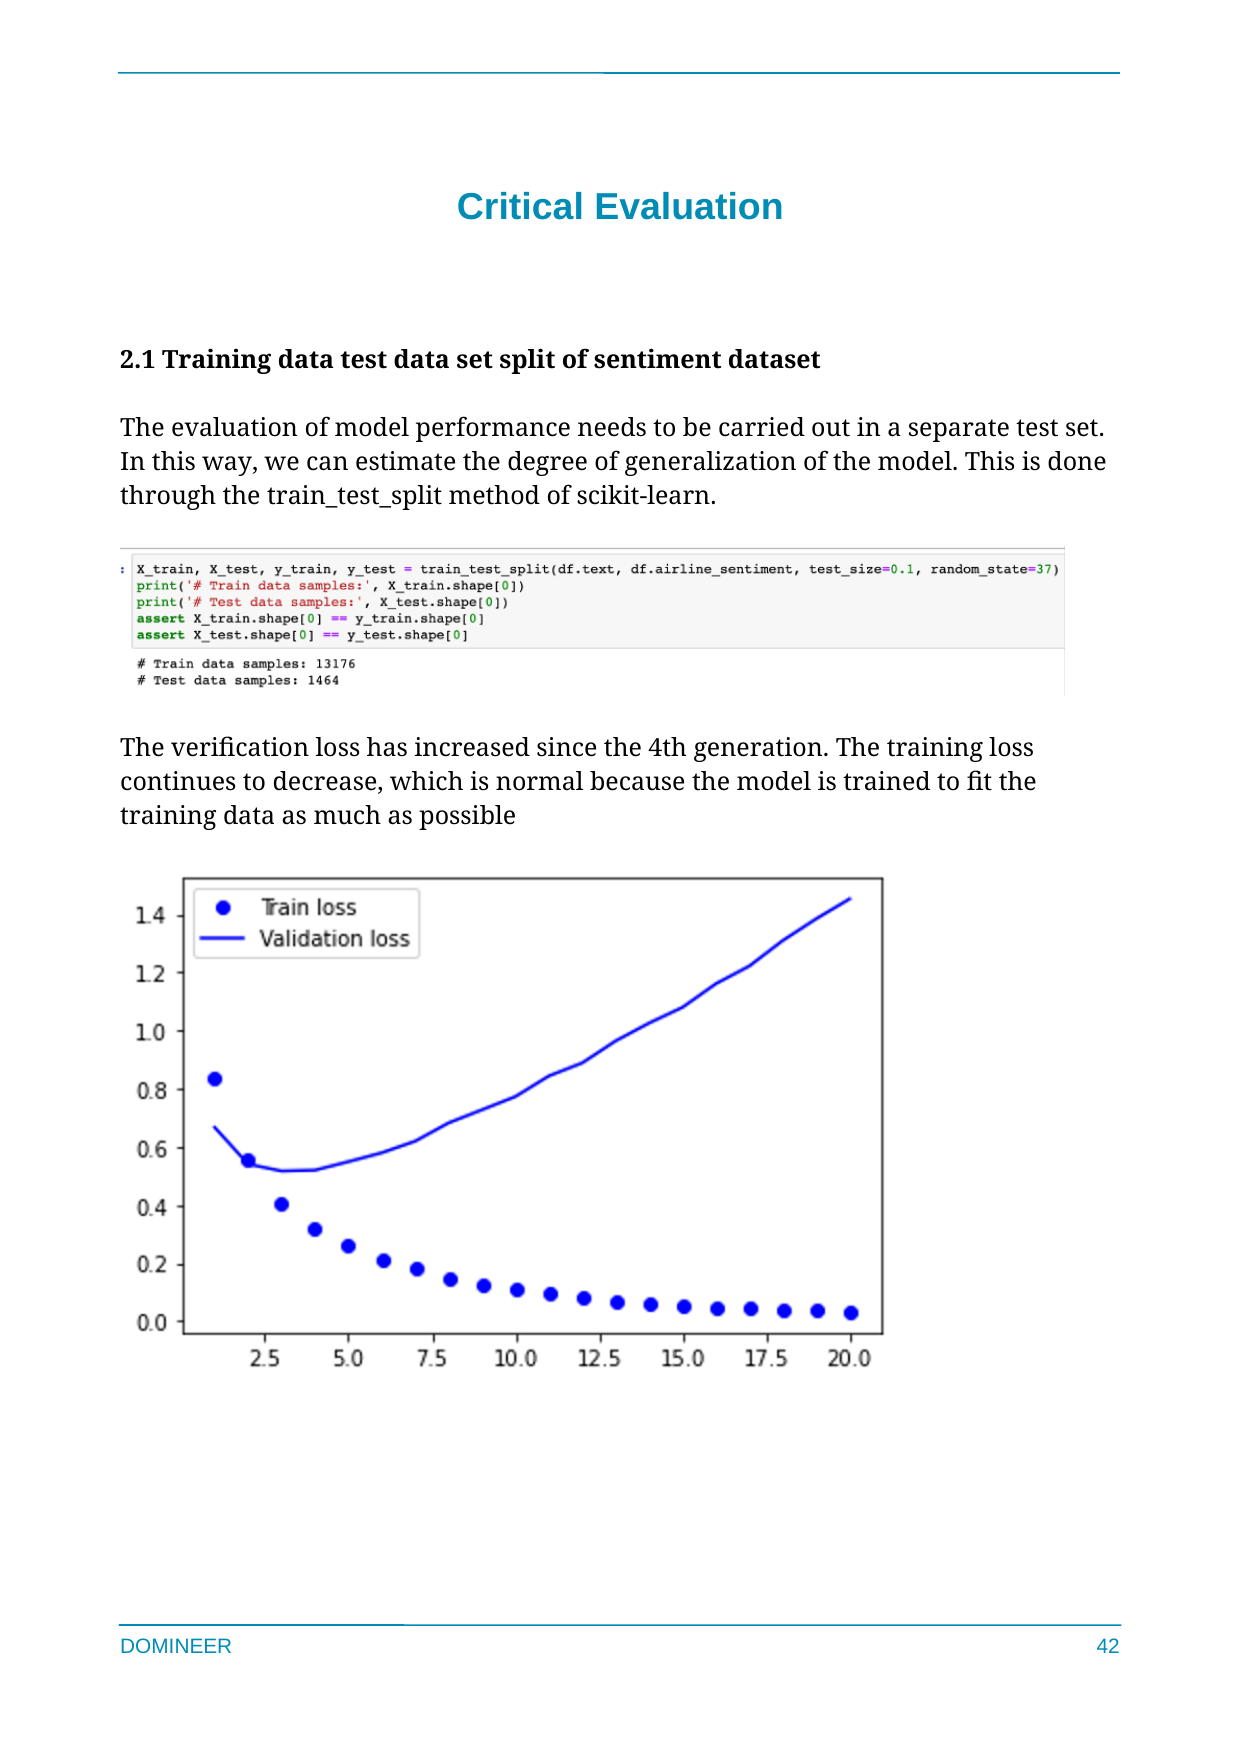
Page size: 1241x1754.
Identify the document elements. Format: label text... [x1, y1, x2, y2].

text 2.1 Training data test data set split of sentiment dataset [120, 341, 1120, 375]
text Critical Evaluation [120, 184, 1120, 227]
picture [120, 866, 896, 1383]
text The evaluation of model performance needs to be carried out in a separate test set. In this way, we can estimate the degree of generalization of the model. This is done through the train_test_split method of scikit-learn. [120, 409, 1120, 512]
picture [120, 545, 1066, 696]
text The verification loss has increased since the 4th generation. The training loss continues to decrease, which is normal because the model is trained to fit the training data as much as possible [120, 730, 1120, 832]
